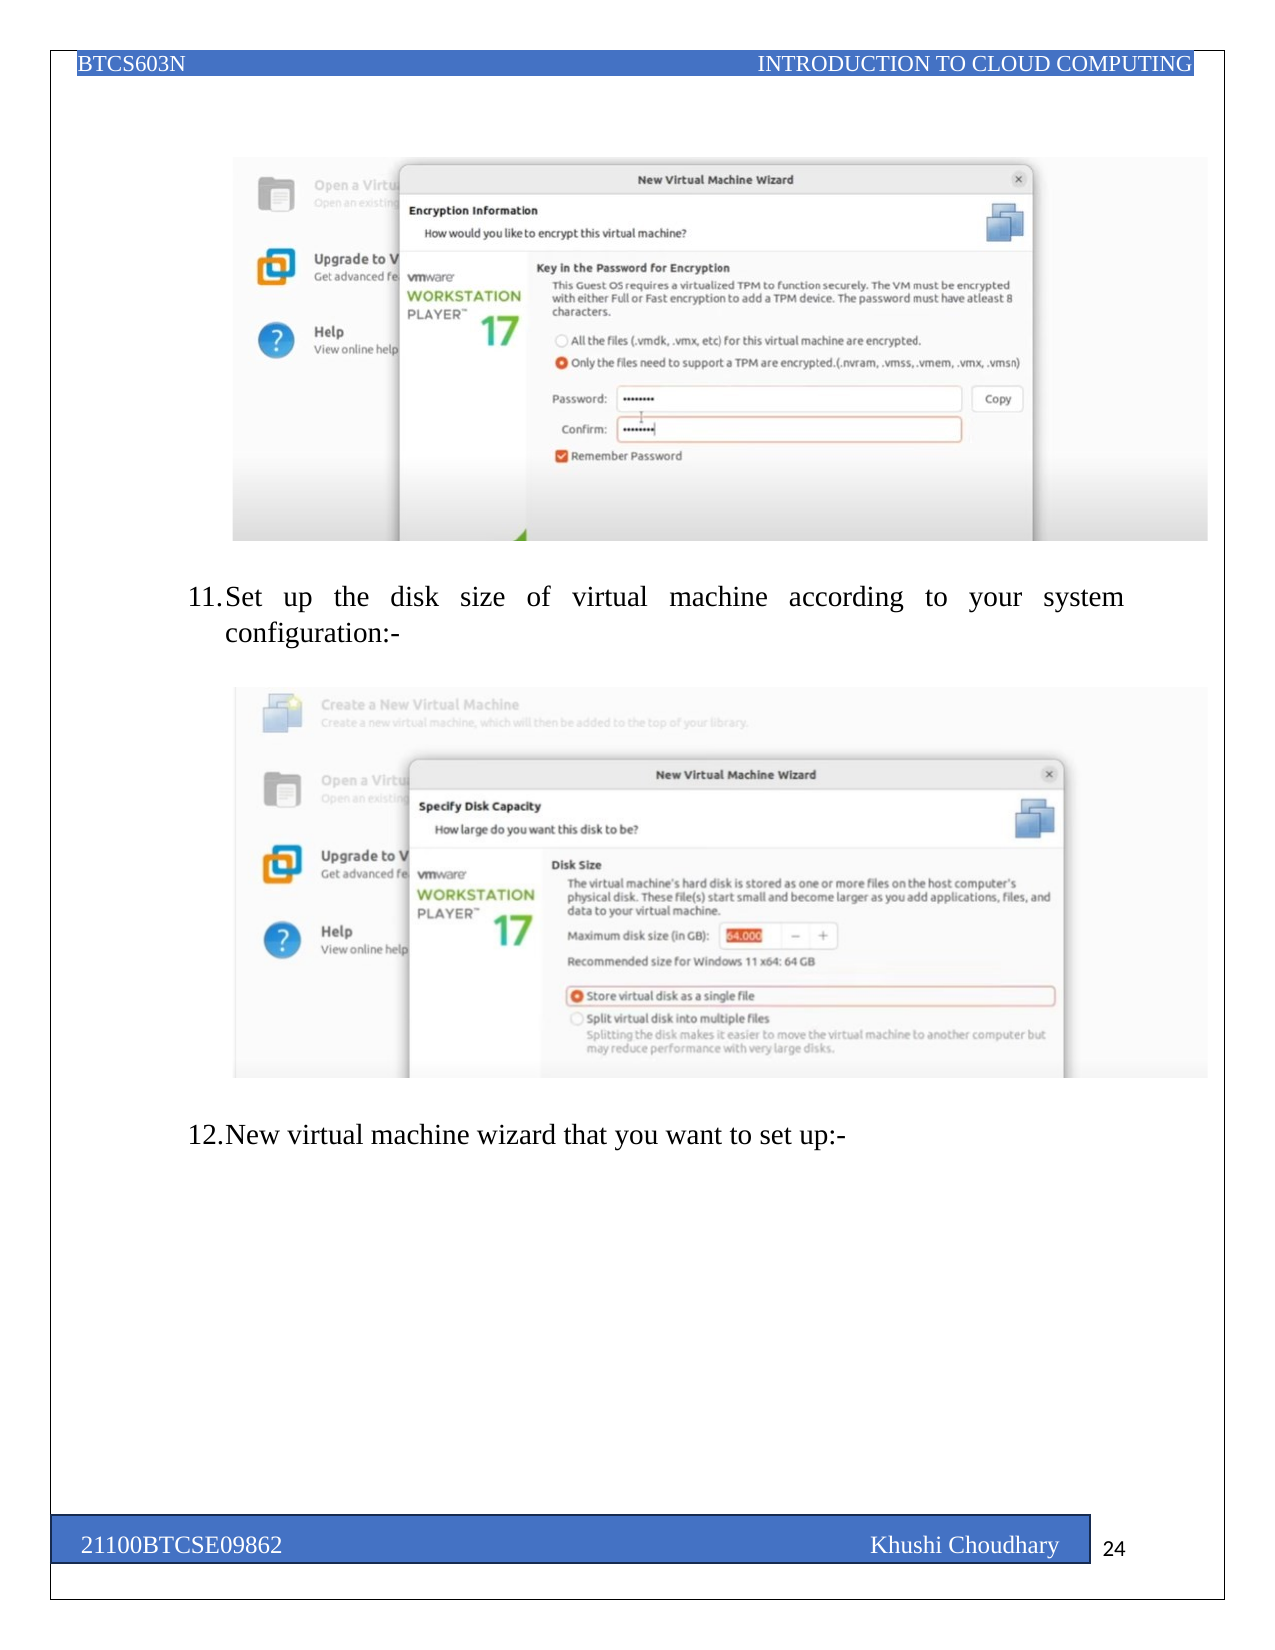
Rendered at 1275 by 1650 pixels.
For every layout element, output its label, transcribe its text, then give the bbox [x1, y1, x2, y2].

picture [232, 157, 1208, 541]
list Set up the disk size of virtual machine according to your system configuration:- [187, 579, 1126, 649]
picture [232, 687, 1208, 1078]
list New virtual machine wizard that you want to set up:- [187, 1117, 1126, 1151]
